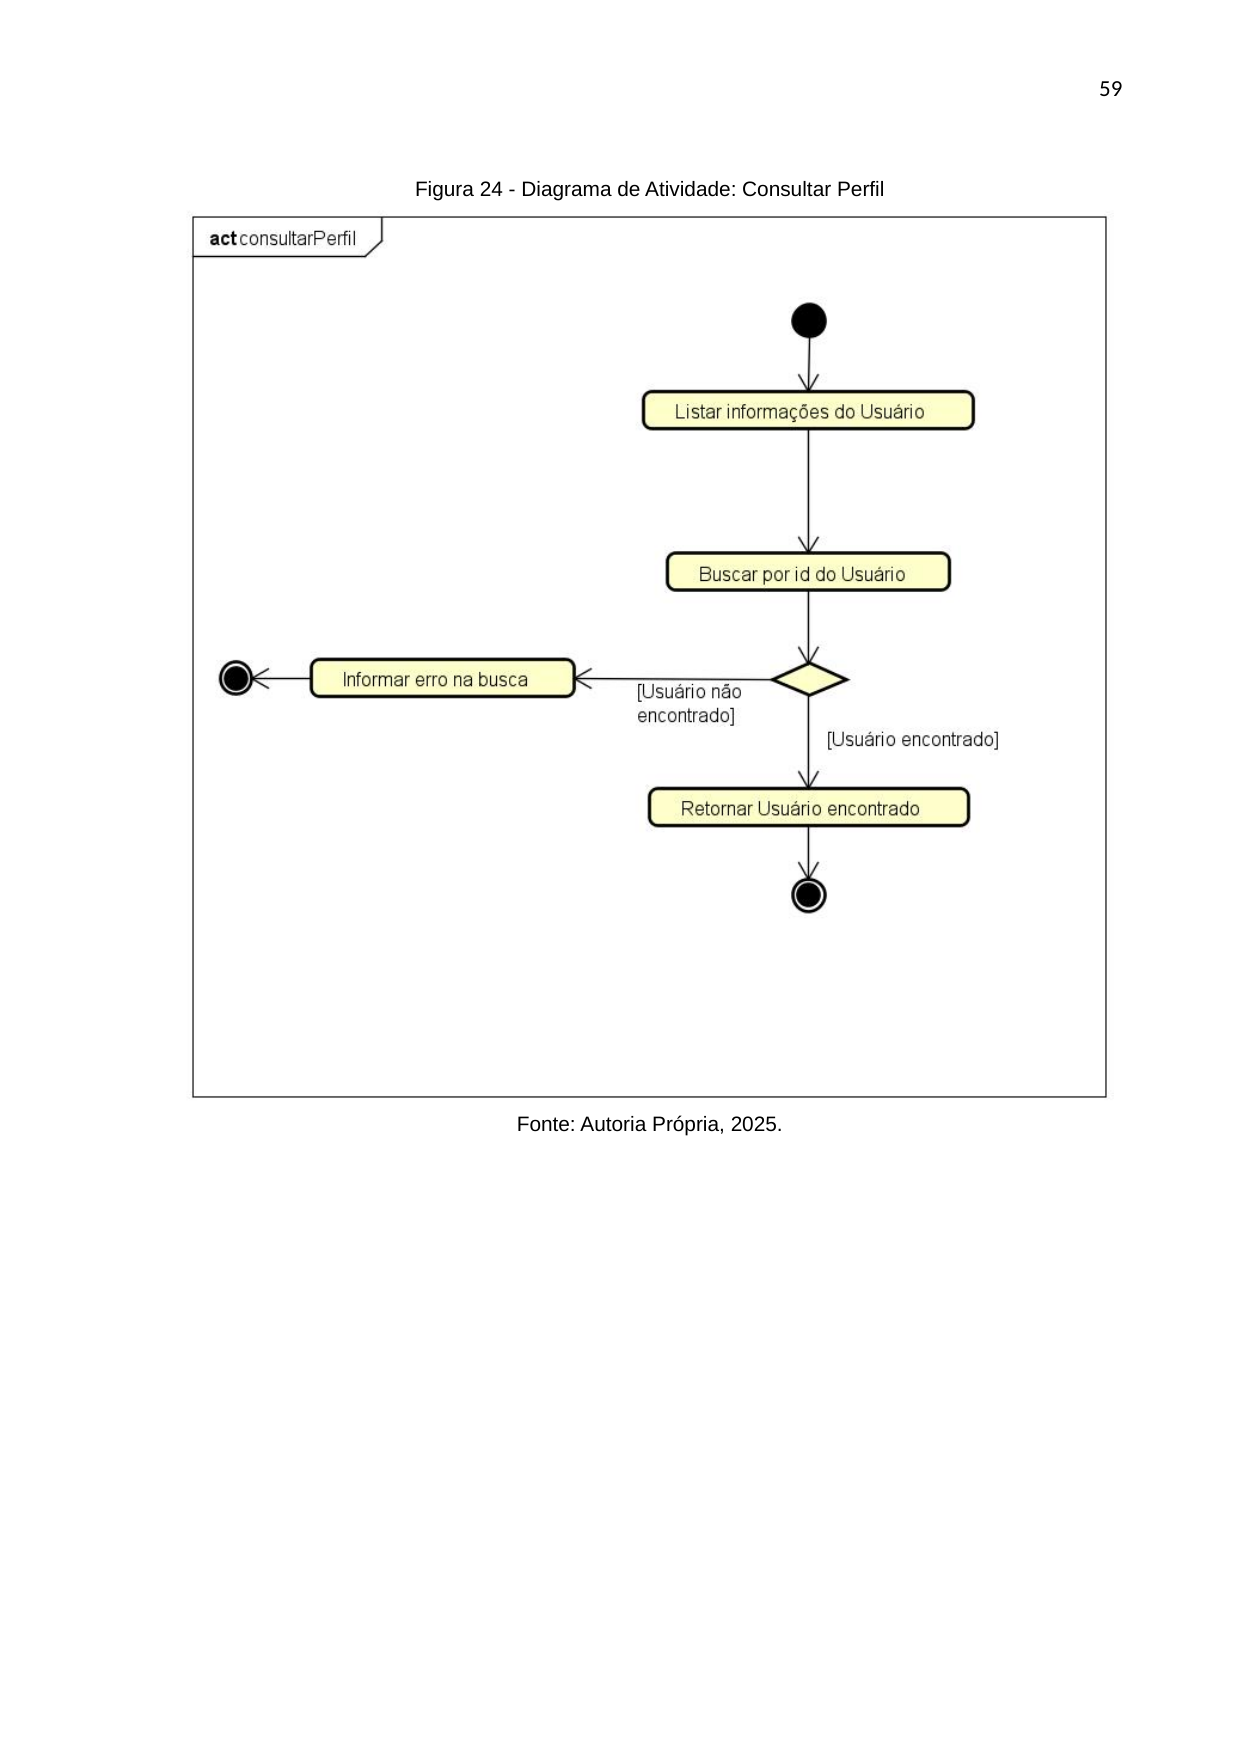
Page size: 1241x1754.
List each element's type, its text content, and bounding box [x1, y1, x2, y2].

picture [177, 201, 1121, 1112]
text Fonte: Autoria Própria, 2025. [177, 1112, 1122, 1136]
